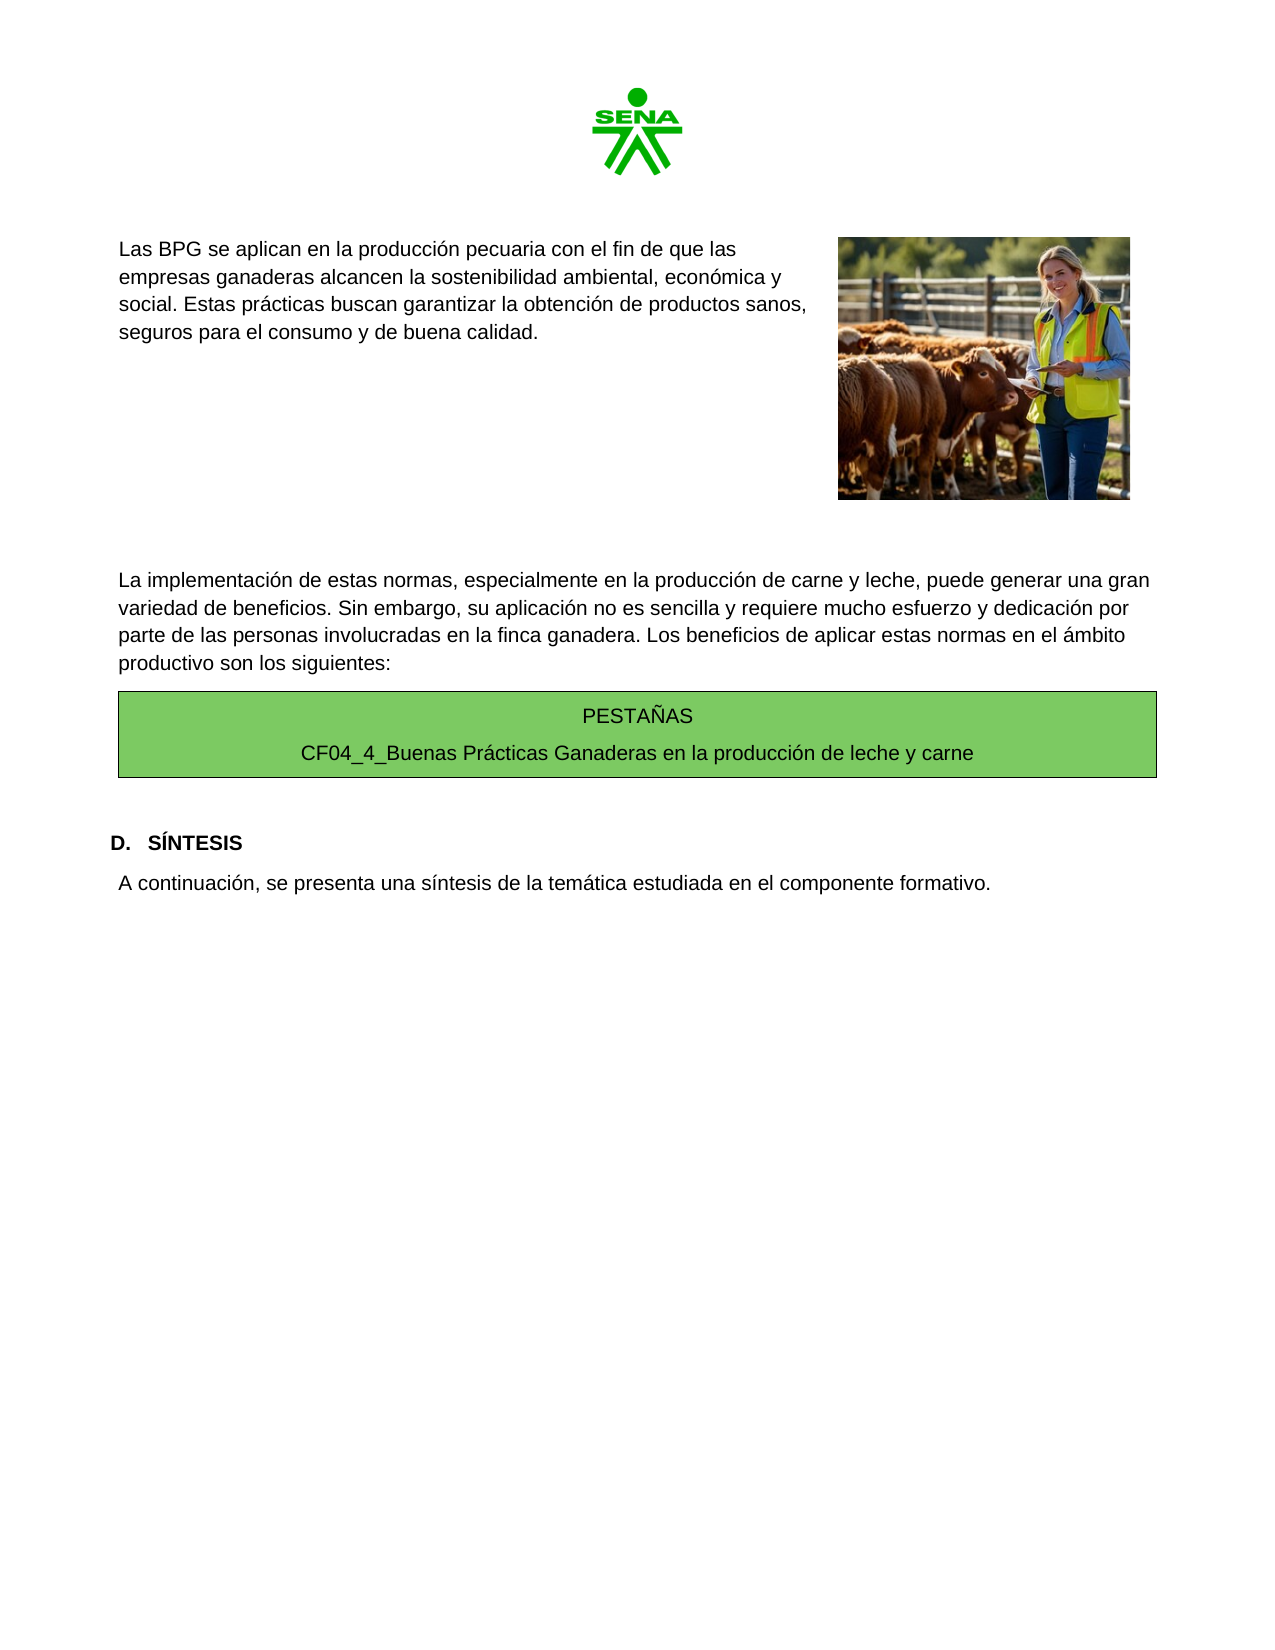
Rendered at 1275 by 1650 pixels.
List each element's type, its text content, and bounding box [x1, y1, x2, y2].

table_header PESTAÑAS CF04_4_Buenas Prácticas Ganaderas en la producción de leche y carne [119, 692, 1156, 777]
table_header Las BPG se aplican en la producción pecuaria con el fin de que las empresas ganaderas alcancen la sostenibilidad ambiental, económica y social. Estas prácticas buscan garantizar la obtención de productos sanos, seguros para el consumo y de buena calidad. [119, 225, 812, 516]
list SÍNTESIS [110, 831, 1157, 855]
text La implementación de estas normas, especialmente en la producción de carne y leche, puede generar una gran variedad de beneficios. Sin embargo, su aplicación no es sencilla y requiere mucho esfuerzo y dedicación por parte de las personas involucradas en la finca ganadera. Los beneficios de aplicar estas normas en el ámbito productivo son los siguientes: [118, 568, 1157, 675]
picture [592, 87, 683, 176]
table_header [812, 225, 1156, 516]
picture [838, 237, 1131, 500]
text A continuación, se presenta una síntesis de la temática estudiada en el componente formativo. [118, 871, 1157, 895]
